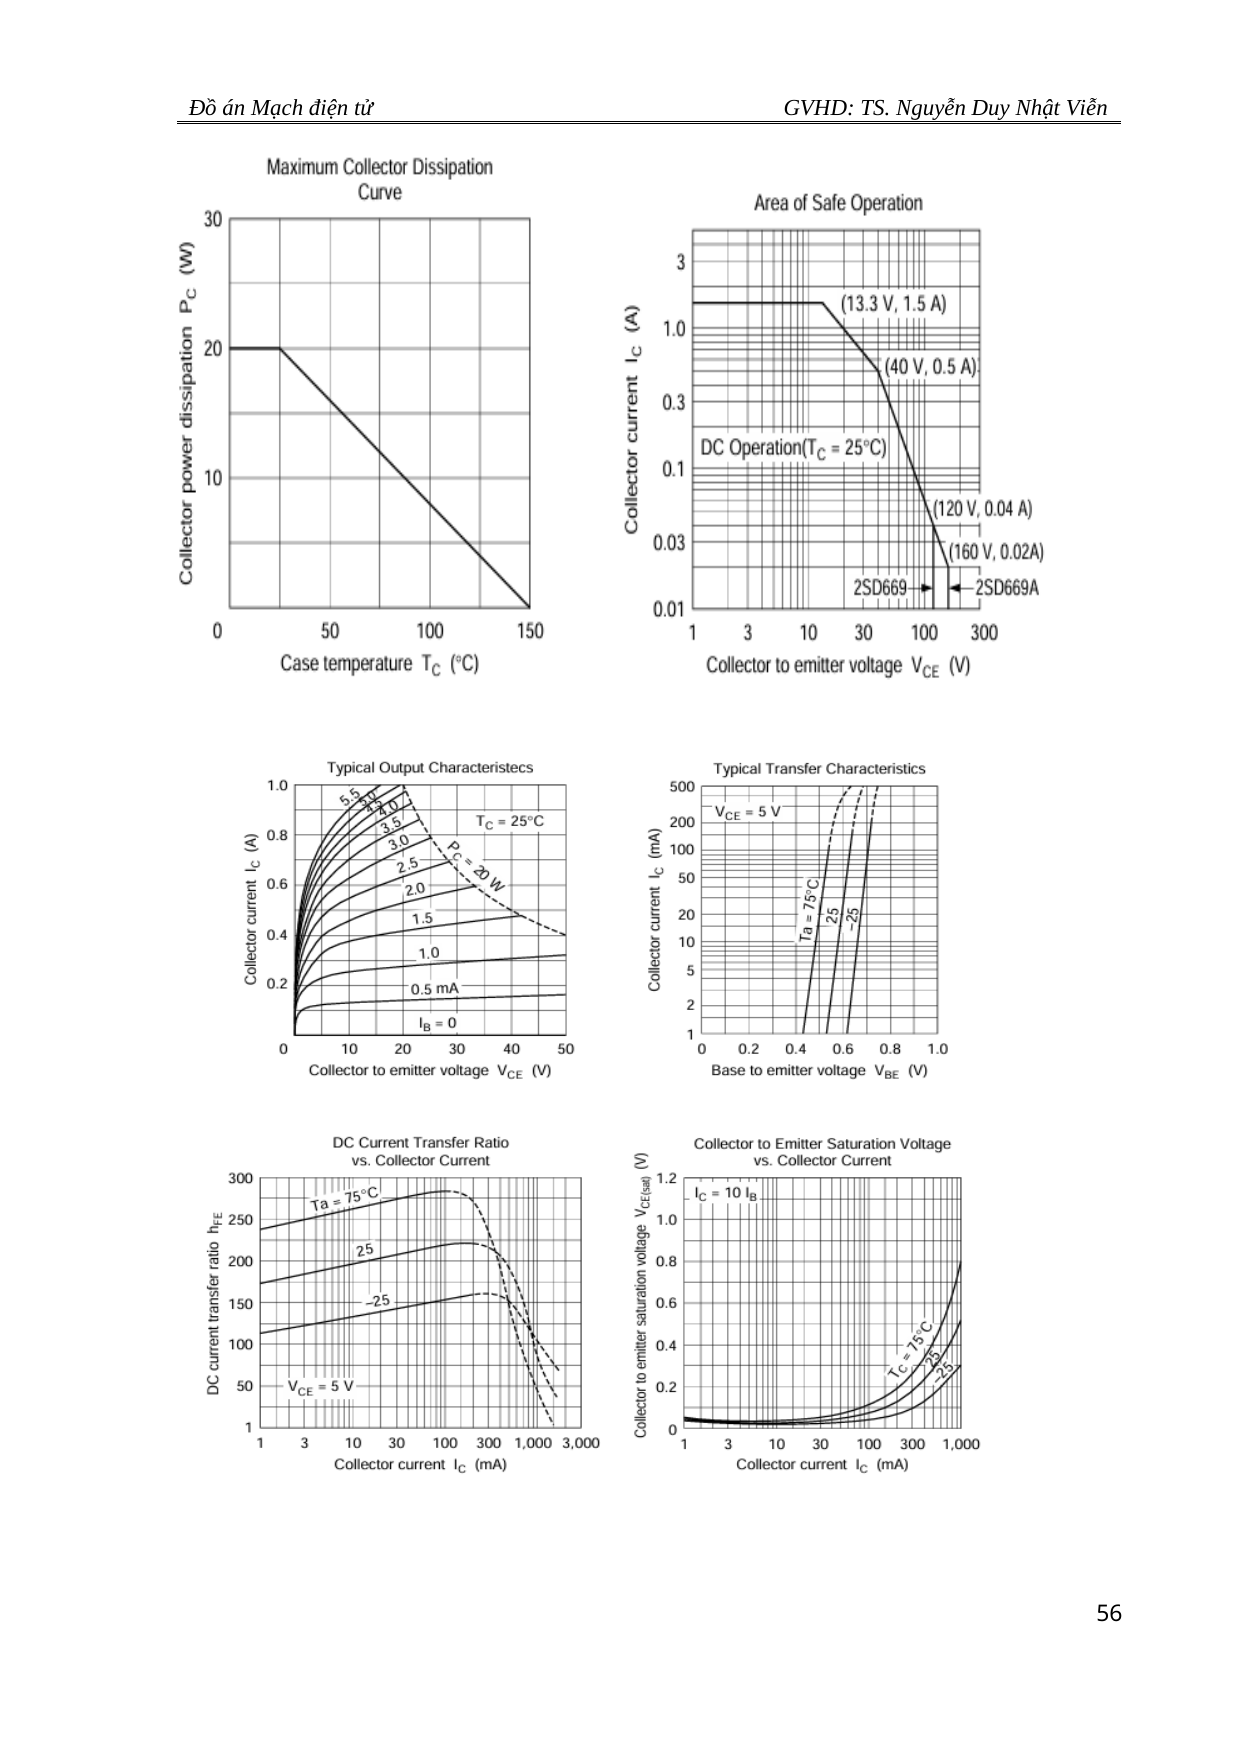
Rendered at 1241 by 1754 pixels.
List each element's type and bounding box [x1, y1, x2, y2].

picture [177, 750, 998, 1480]
picture [177, 155, 1046, 687]
